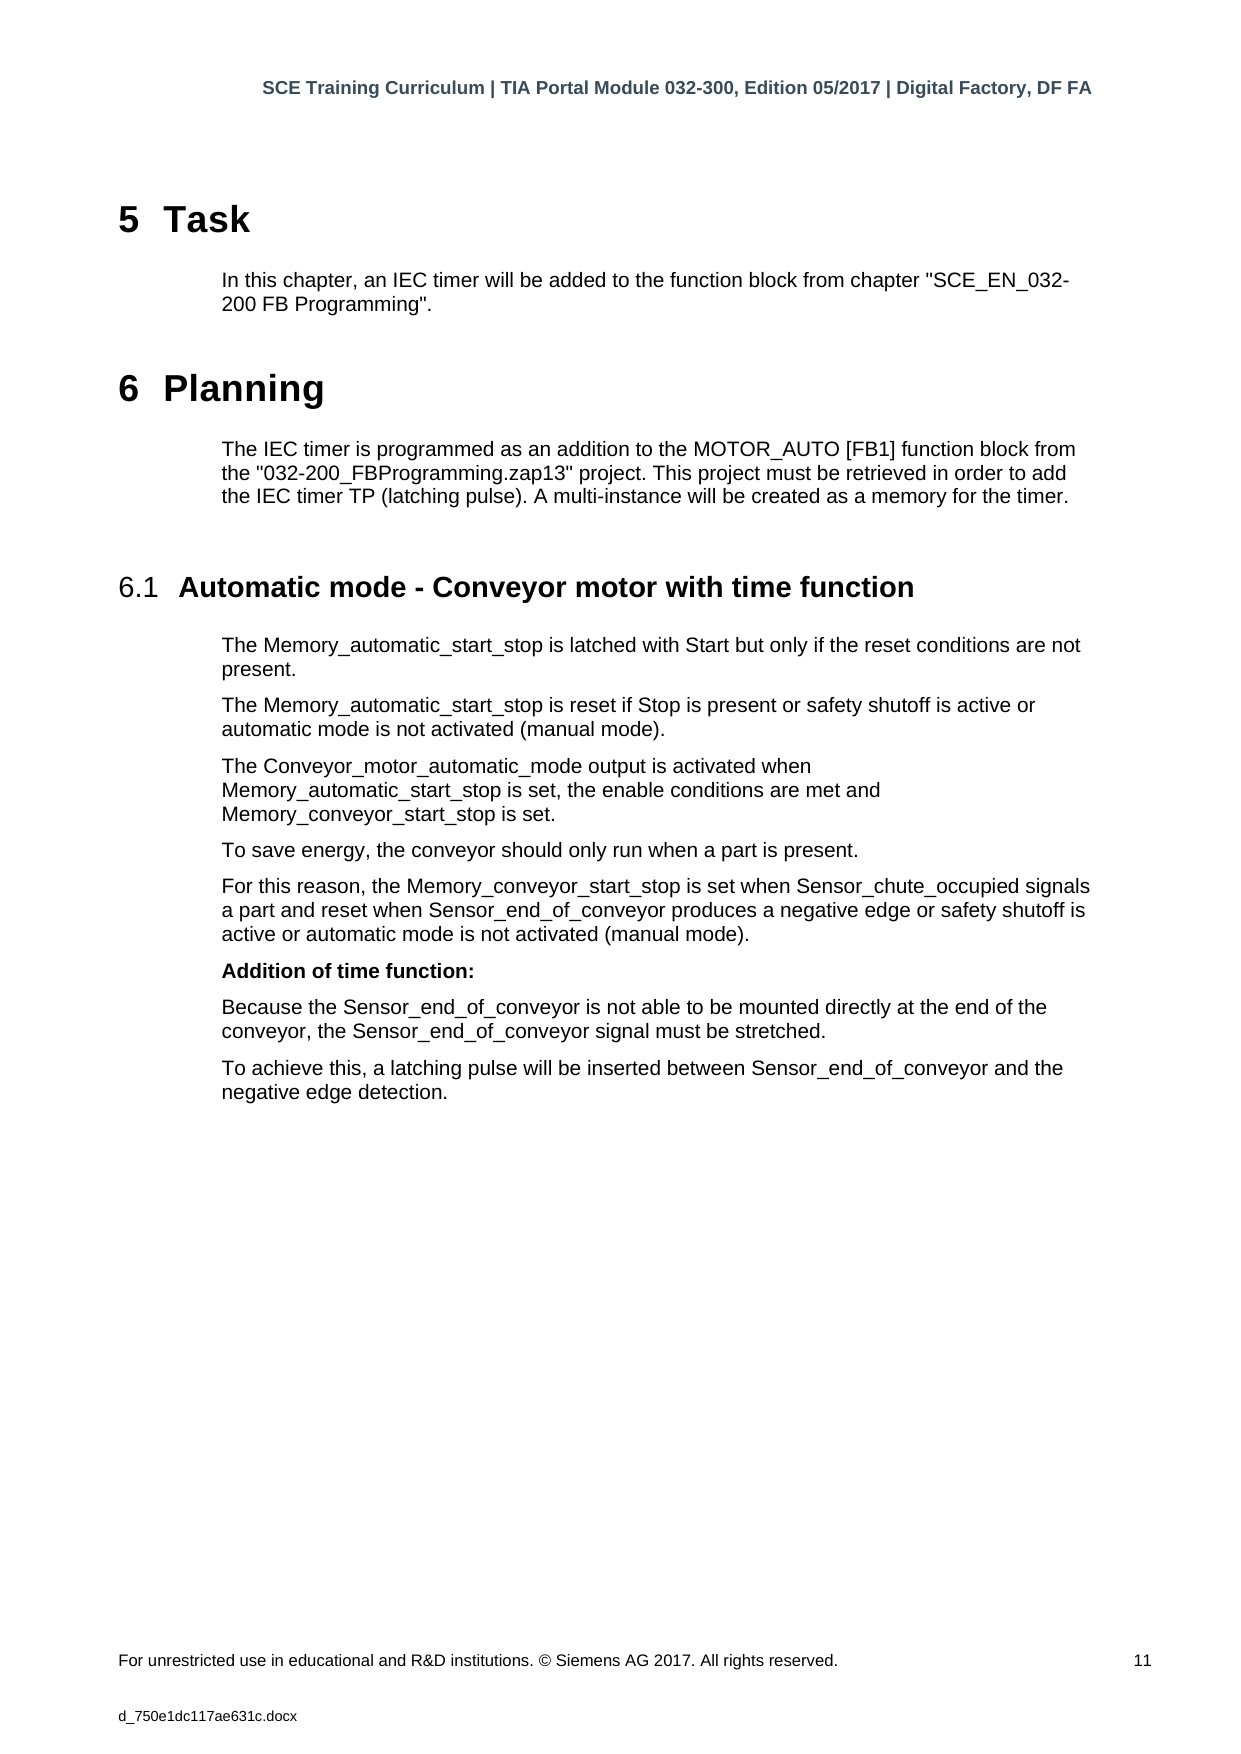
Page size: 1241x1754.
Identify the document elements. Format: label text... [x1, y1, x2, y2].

text To save energy, the conveyor should only run when a part is present. [221, 838, 1092, 862]
subtitle Planning [118, 366, 1092, 409]
text The Conveyor_motor_automatic_mode output is activated when Memory_automatic_start_stop is set, the enable conditions are met and Memory_conveyor_start_stop is set. [221, 753, 1092, 825]
text To achieve this, a latching pulse will be inserted between Sensor_end_of_conveyor and the negative edge detection. [221, 1056, 1092, 1103]
subtitle Automatic mode - Conveyor motor with time function [118, 570, 1092, 603]
text The IEC timer is programmed as an addition to the MOTOR_AUTO [FB1] function block from the "032-200_FBProgramming.zap13" project. This project must be retrieved in order to add the IEC timer TP (latching pulse). A multi-instance will be created as a memory for the timer. [221, 436, 1092, 508]
text Because the Sensor_end_of_conveyor is not able to be mounted directly at the end of the conveyor, the Sensor_end_of_conveyor signal must be stretched. [221, 995, 1092, 1043]
text The Memory_automatic_start_stop is reset if Stop is present or safety shutoff is active or automatic mode is not activated (manual mode). [221, 693, 1092, 741]
text The Memory_automatic_start_stop is latched with Start but only if the reset conditions are not present. [221, 633, 1092, 681]
text Addition of time function: [221, 959, 1092, 983]
text For this reason, the Memory_conveyor_start_stop is set when Sensor_chute_occupied signals a part and reset when Sensor_end_of_conveyor produces a negative edge or safety shutoff is active or automatic mode is not activated (manual mode). [221, 874, 1092, 946]
text In this chapter, an IEC timer will be added to the function block from chapter "SCE_EN_032-200 FB Programming". [221, 268, 1092, 316]
subtitle Task [118, 198, 1092, 241]
